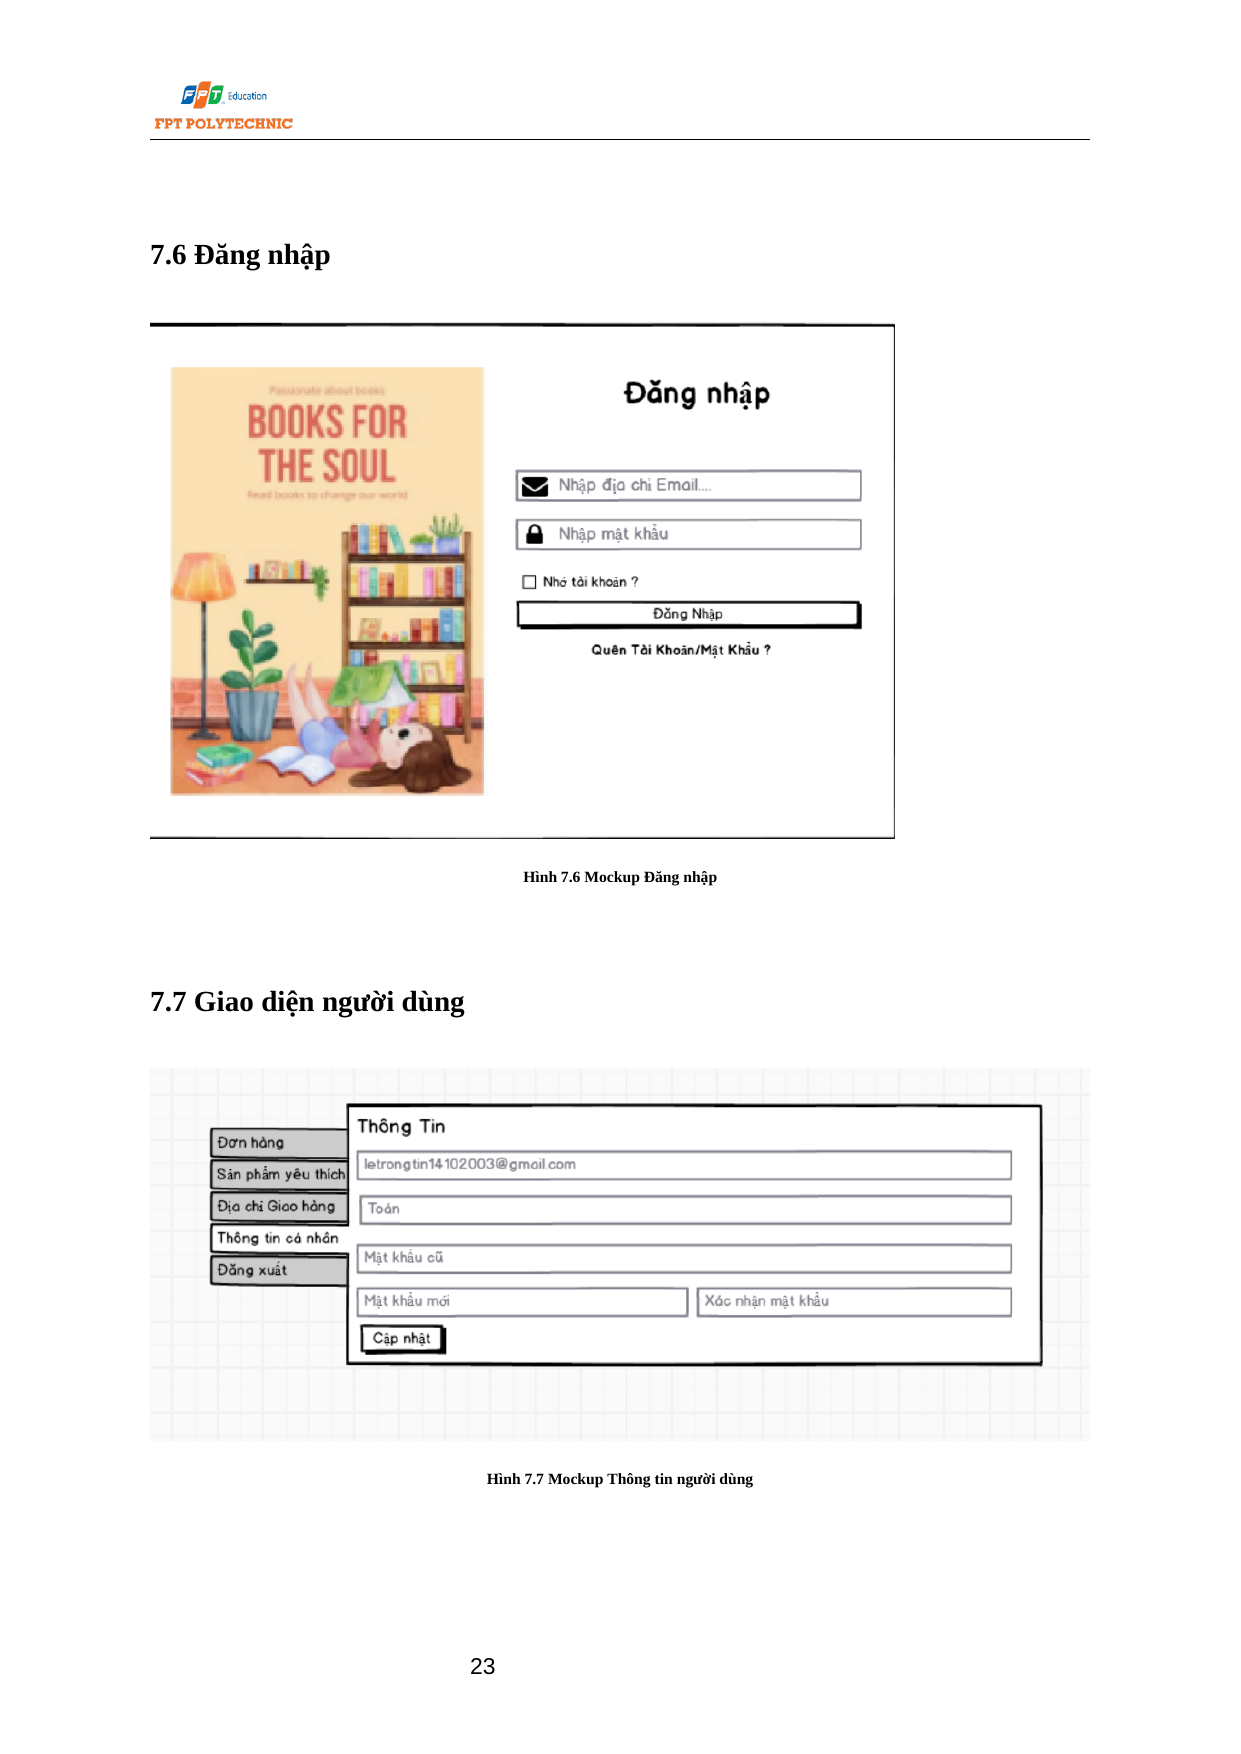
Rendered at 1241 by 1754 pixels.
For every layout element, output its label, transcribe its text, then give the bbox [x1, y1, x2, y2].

subtitle 7.7 Giao diện người dùng [150, 984, 1090, 1017]
subtitle Hình 7.6 Mockup Đăng nhập [150, 868, 1090, 886]
subtitle 7.6 Đăng nhập [150, 237, 1090, 271]
picture [150, 1068, 1091, 1441]
picture [150, 75, 297, 139]
subtitle Hình 7.7 Mockup Thông tin người dùng [150, 1470, 1090, 1488]
picture [150, 322, 895, 839]
